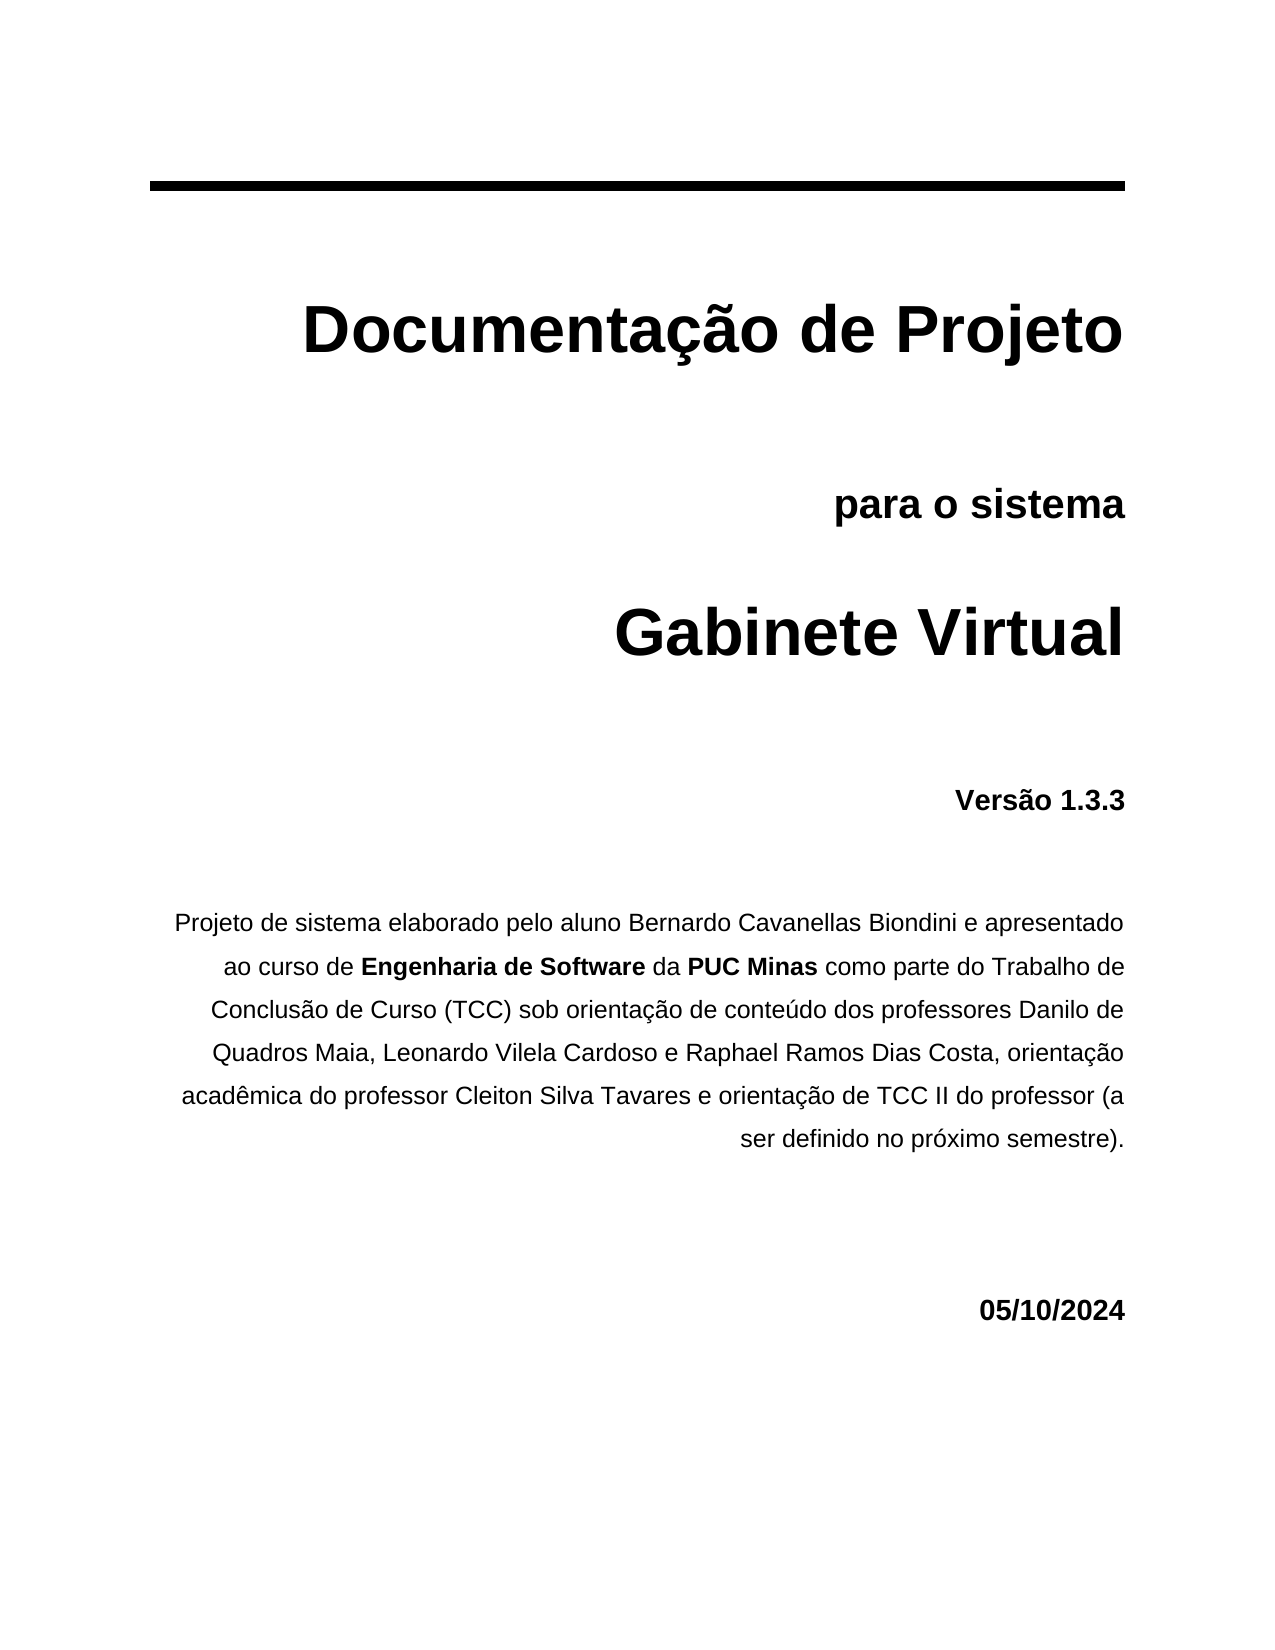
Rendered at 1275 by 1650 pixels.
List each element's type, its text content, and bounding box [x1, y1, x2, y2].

text 05/10/2024 [150, 1293, 1125, 1326]
text Gabinete Virtual [150, 593, 1125, 670]
text para o sistema [150, 479, 1125, 527]
text Documentação de Projeto [150, 289, 1125, 366]
text Projeto de sistema elaborado pelo aluno Bernardo Cavanellas Biondini e apresentado ao curso de Engenharia de Software da PUC Minas como parte do Trabalho de Conclusão de Curso (TCC) sob orientação de conteúdo dos professores Danilo de Quadros Maia, Leonardo Vilela Cardoso e Raphael Ramos Dias Costa, orientação acadêmica do professor Cleiton Silva Tavares e orientação de TCC II do professor (a ser definido no próximo semestre). [150, 908, 1125, 1153]
text Versão 1.3.3 [150, 783, 1125, 817]
